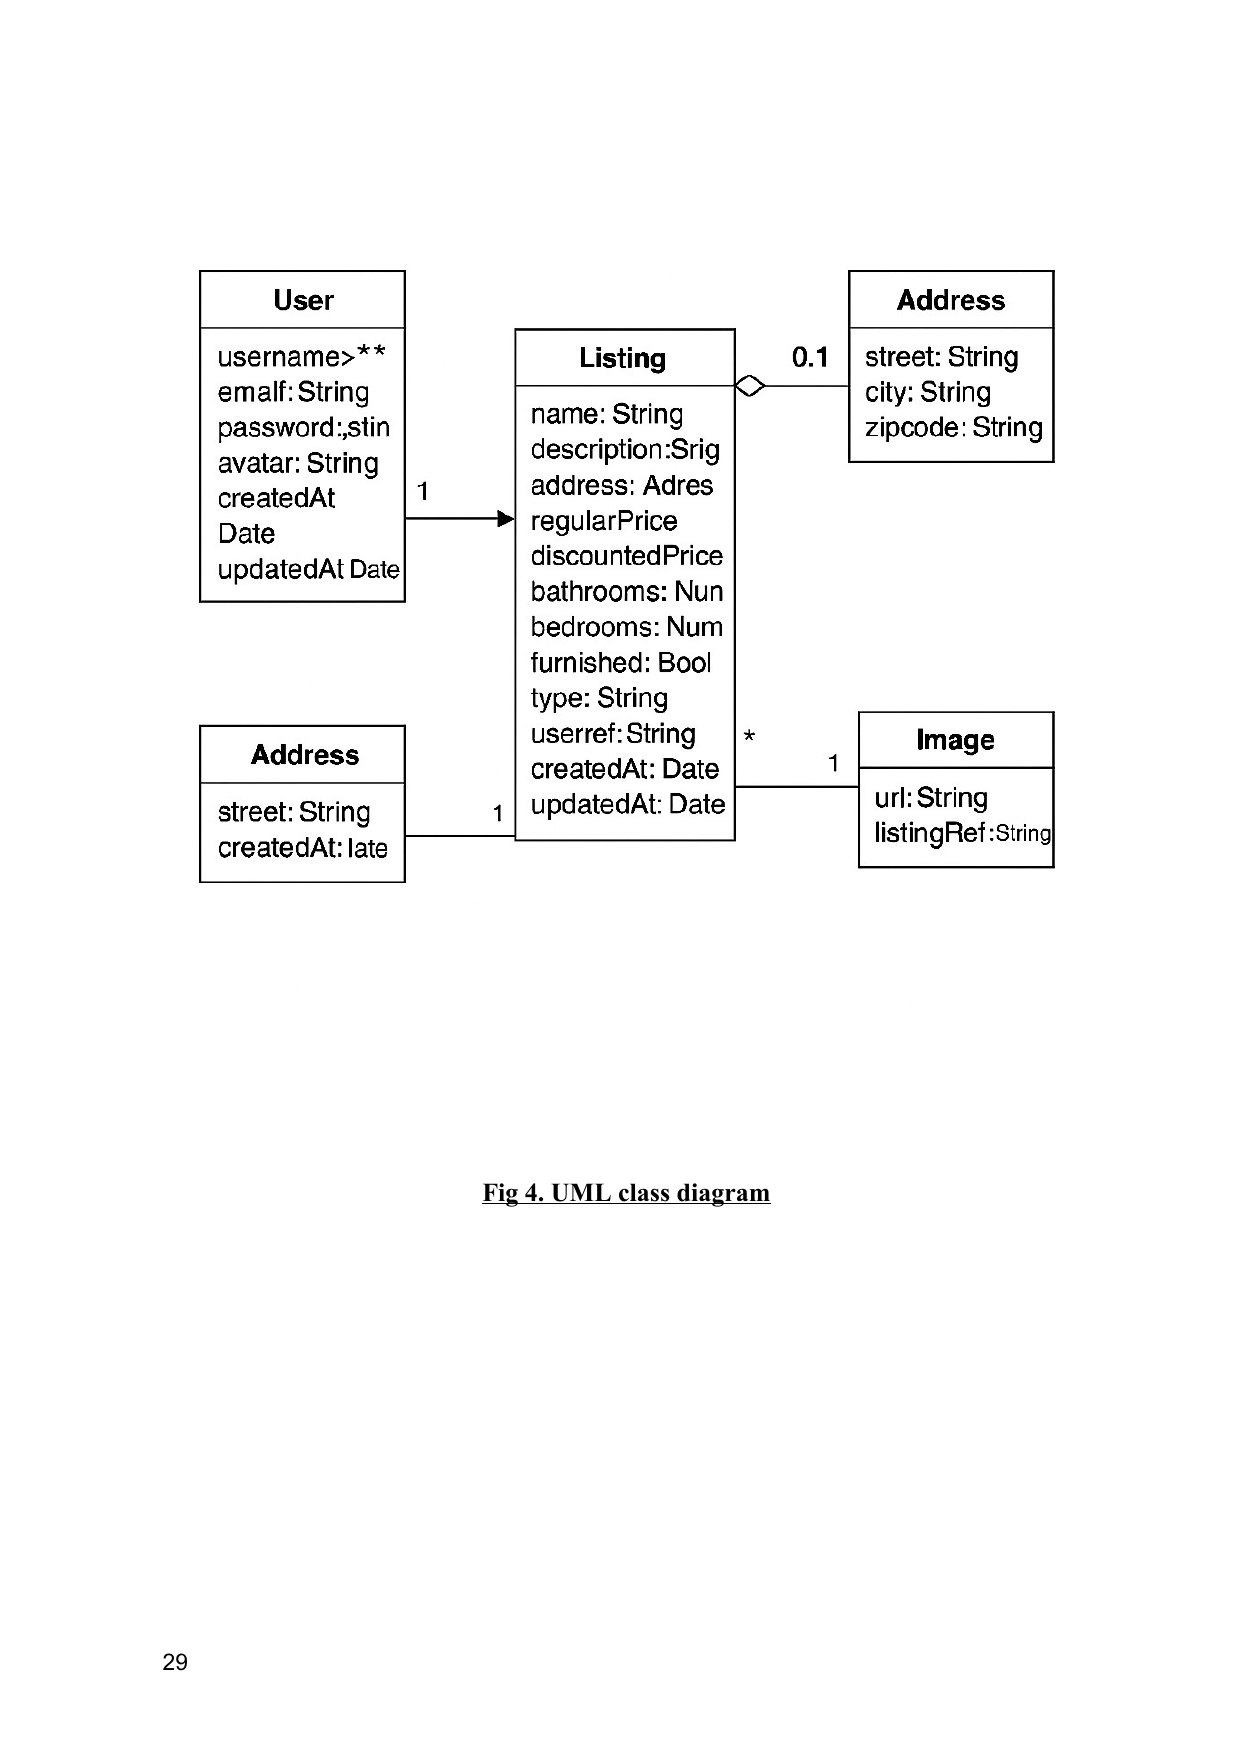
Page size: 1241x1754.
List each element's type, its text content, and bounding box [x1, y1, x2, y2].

text Fig 4. UML class diagram [162, 1178, 1090, 1207]
picture [162, 150, 1091, 1079]
